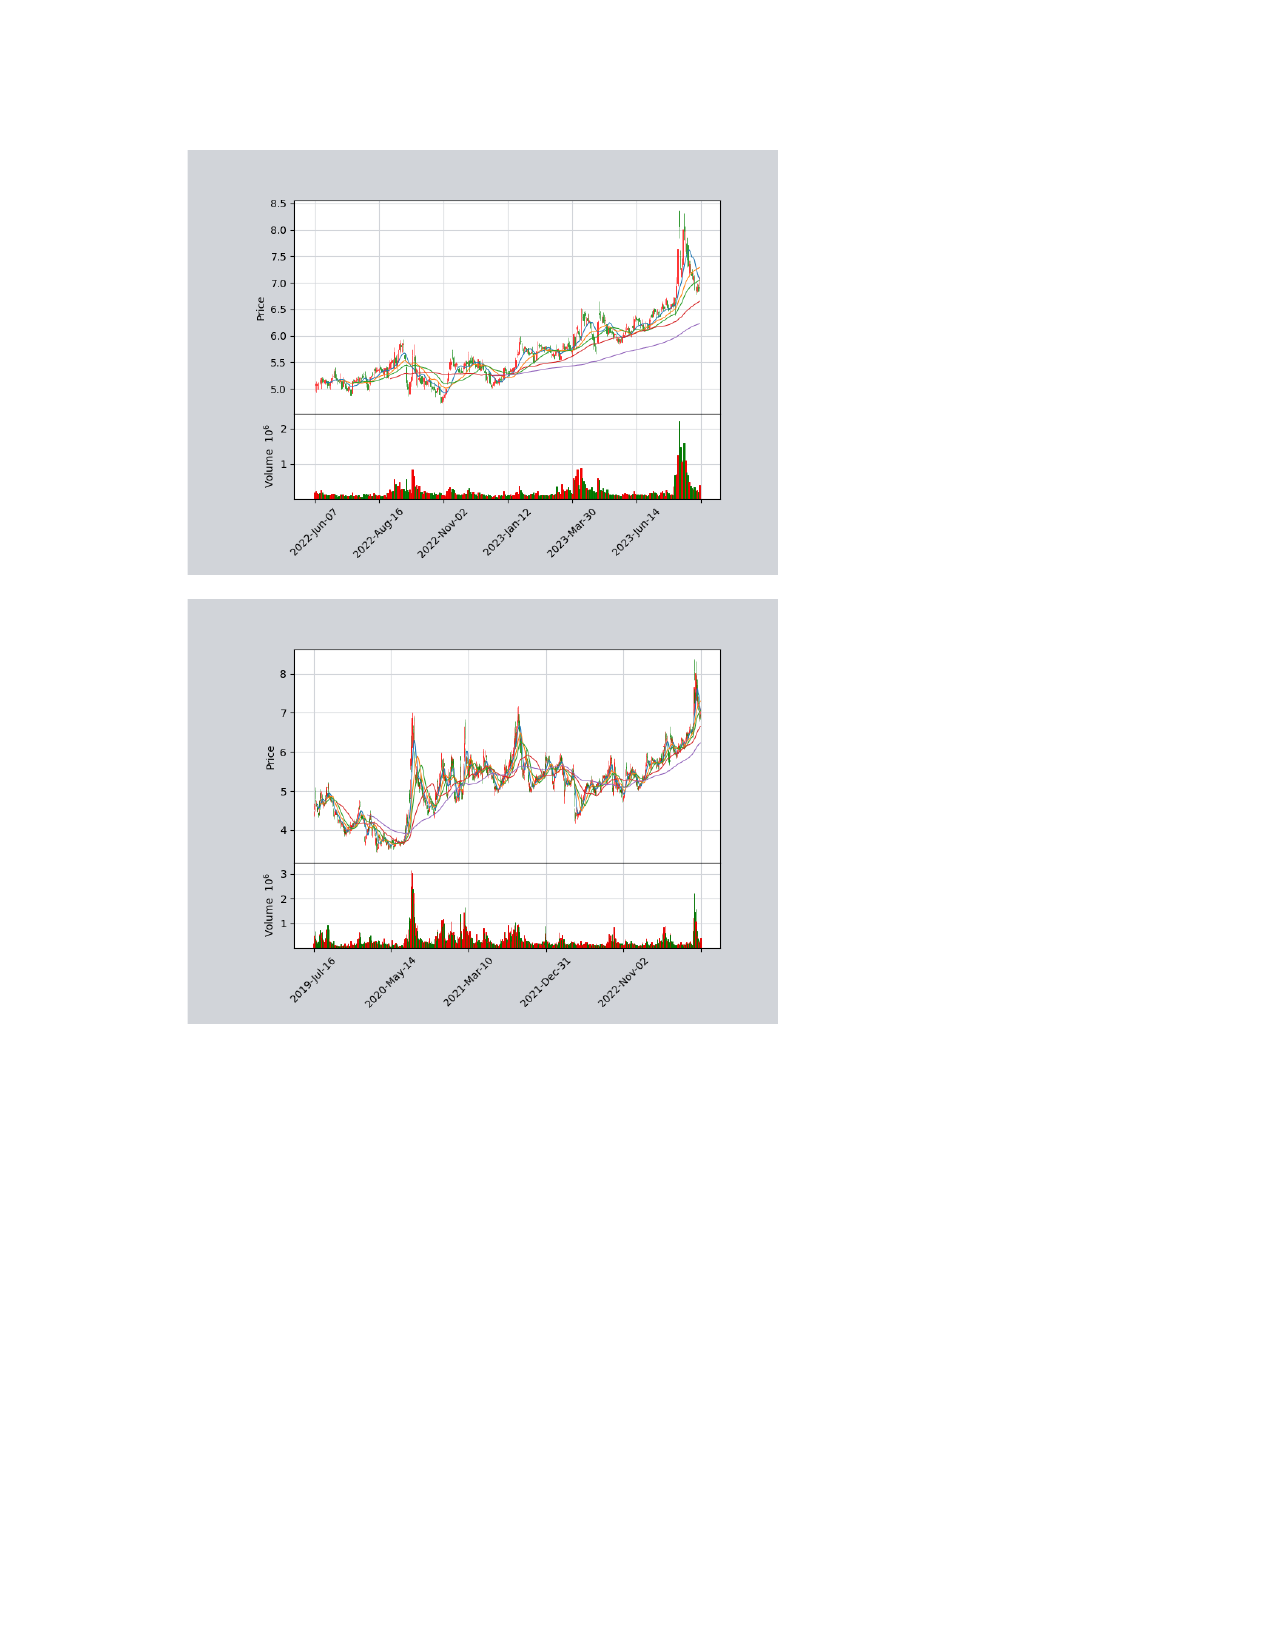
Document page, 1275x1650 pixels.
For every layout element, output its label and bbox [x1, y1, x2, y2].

picture [187, 599, 778, 1024]
picture [187, 150, 778, 575]
